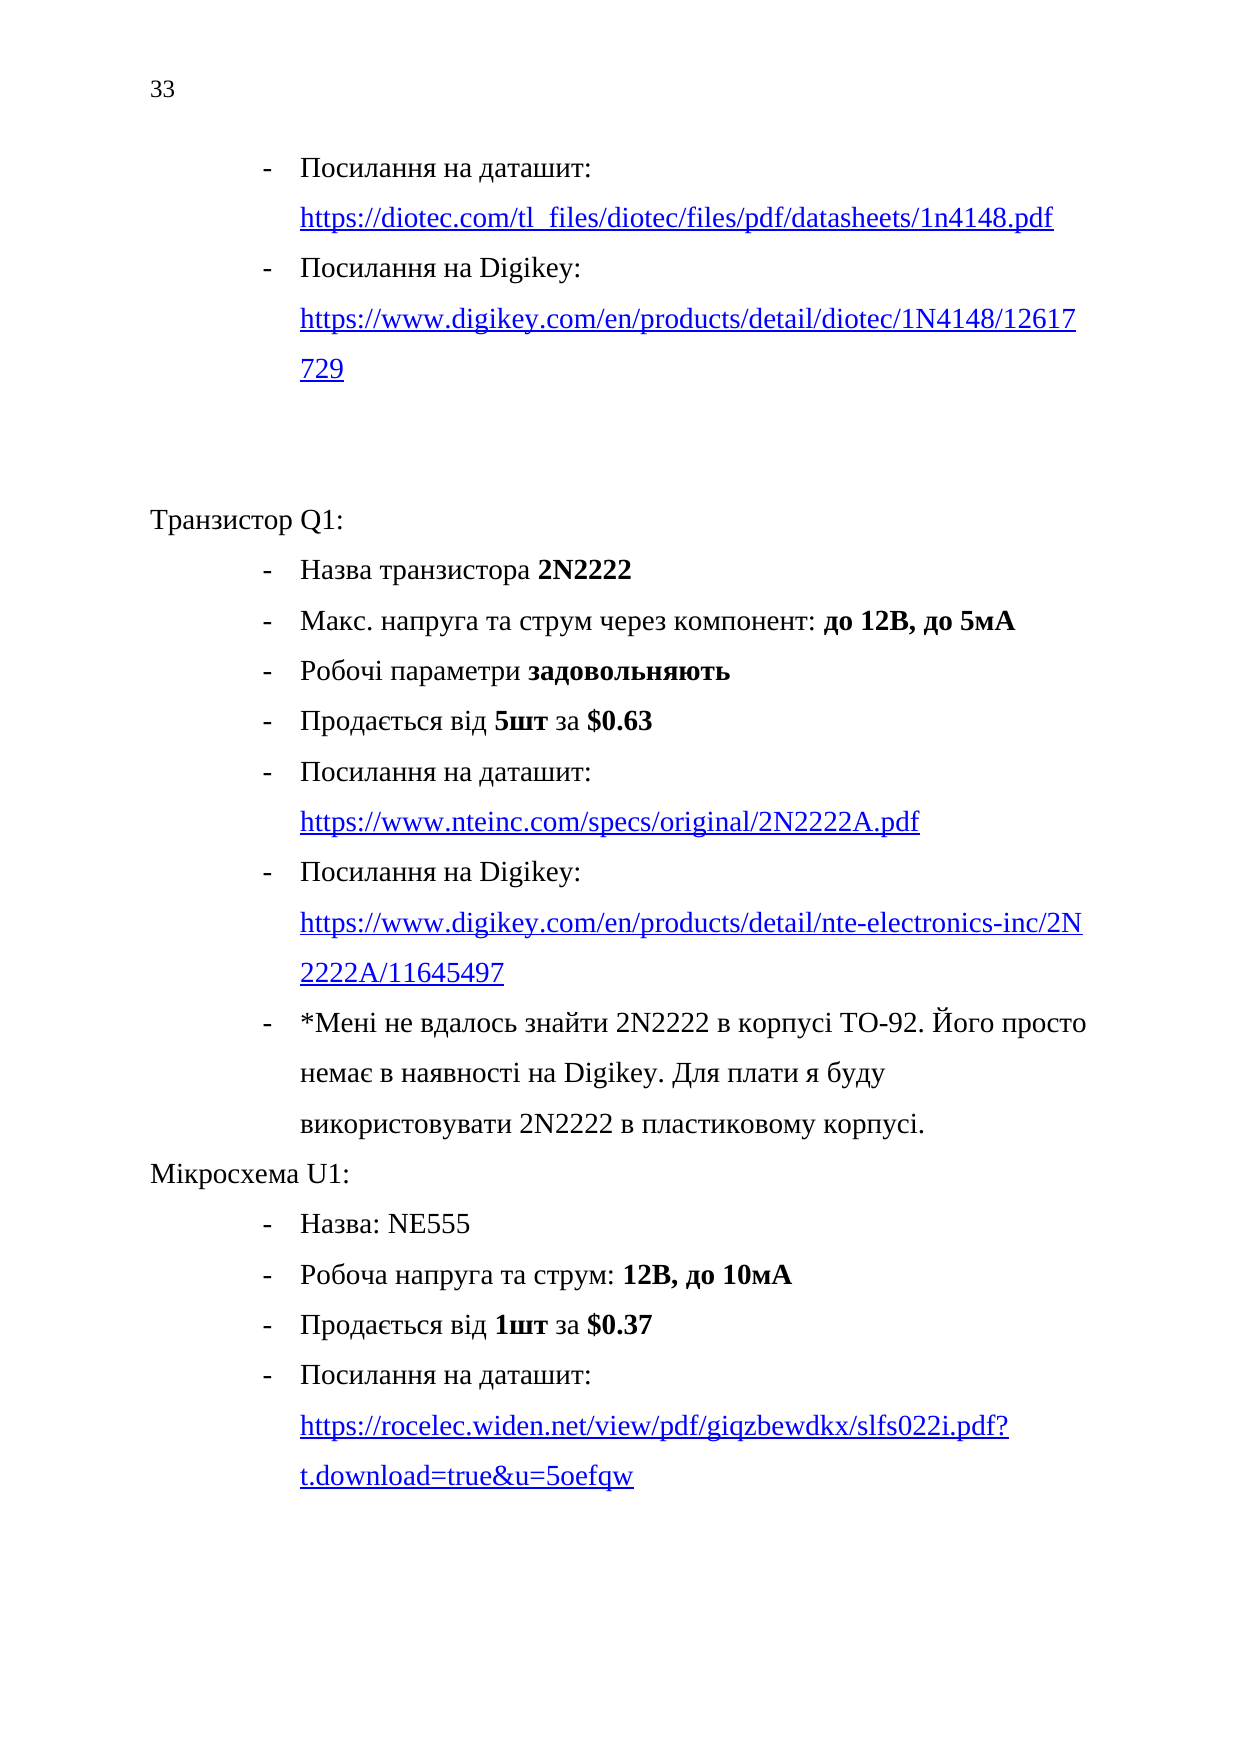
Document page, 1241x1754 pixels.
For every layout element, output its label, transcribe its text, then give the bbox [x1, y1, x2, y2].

list *Мені не вдалось знайти 2N2222 в корпусі ТО-92. Його просто немає в наявності на Digikey. Для плати я буду використовувати 2N2222 в пластиковому корпусі. [262, 1005, 1090, 1139]
list Посилання на Digikey: https://www.digikey.com/en/products/detail/diotec/1N4148/12617729 [262, 251, 1090, 385]
text Мікросхема U1: [150, 1156, 1090, 1190]
text Транзистор Q1: [150, 502, 1090, 536]
list Продається від 5шт за $0.63 [262, 703, 1090, 737]
list Продається від 1шт за $0.37 [262, 1307, 1090, 1341]
list Назва: NE555 [262, 1207, 1090, 1240]
list Посилання на даташит: https://rocelec.widen.net/view/pdf/giqzbewdkx/slfs022i.pdf?t.download=true&u=5oefqw [262, 1357, 1090, 1492]
list Макс. напруга та струм через компонент: до 12В, до 5мА [262, 603, 1090, 636]
list Посилання на Digikey: https://www.digikey.com/en/products/detail/nte-electronics-inc/2N2222A/11645497 [262, 854, 1090, 988]
list Робоча напруга та струм: 12В, до 10мА [262, 1257, 1090, 1290]
list Посилання на даташит: https://www.nteinc.com/specs/original/2N2222A.pdf [262, 754, 1090, 838]
list Робочі параметри задовольняють [262, 653, 1090, 687]
list Назва транзистора 2N2222 [262, 552, 1090, 586]
list Посилання на даташит: https://diotec.com/tl_files/diotec/files/pdf/datasheets/1n4148.pdf [262, 150, 1090, 234]
